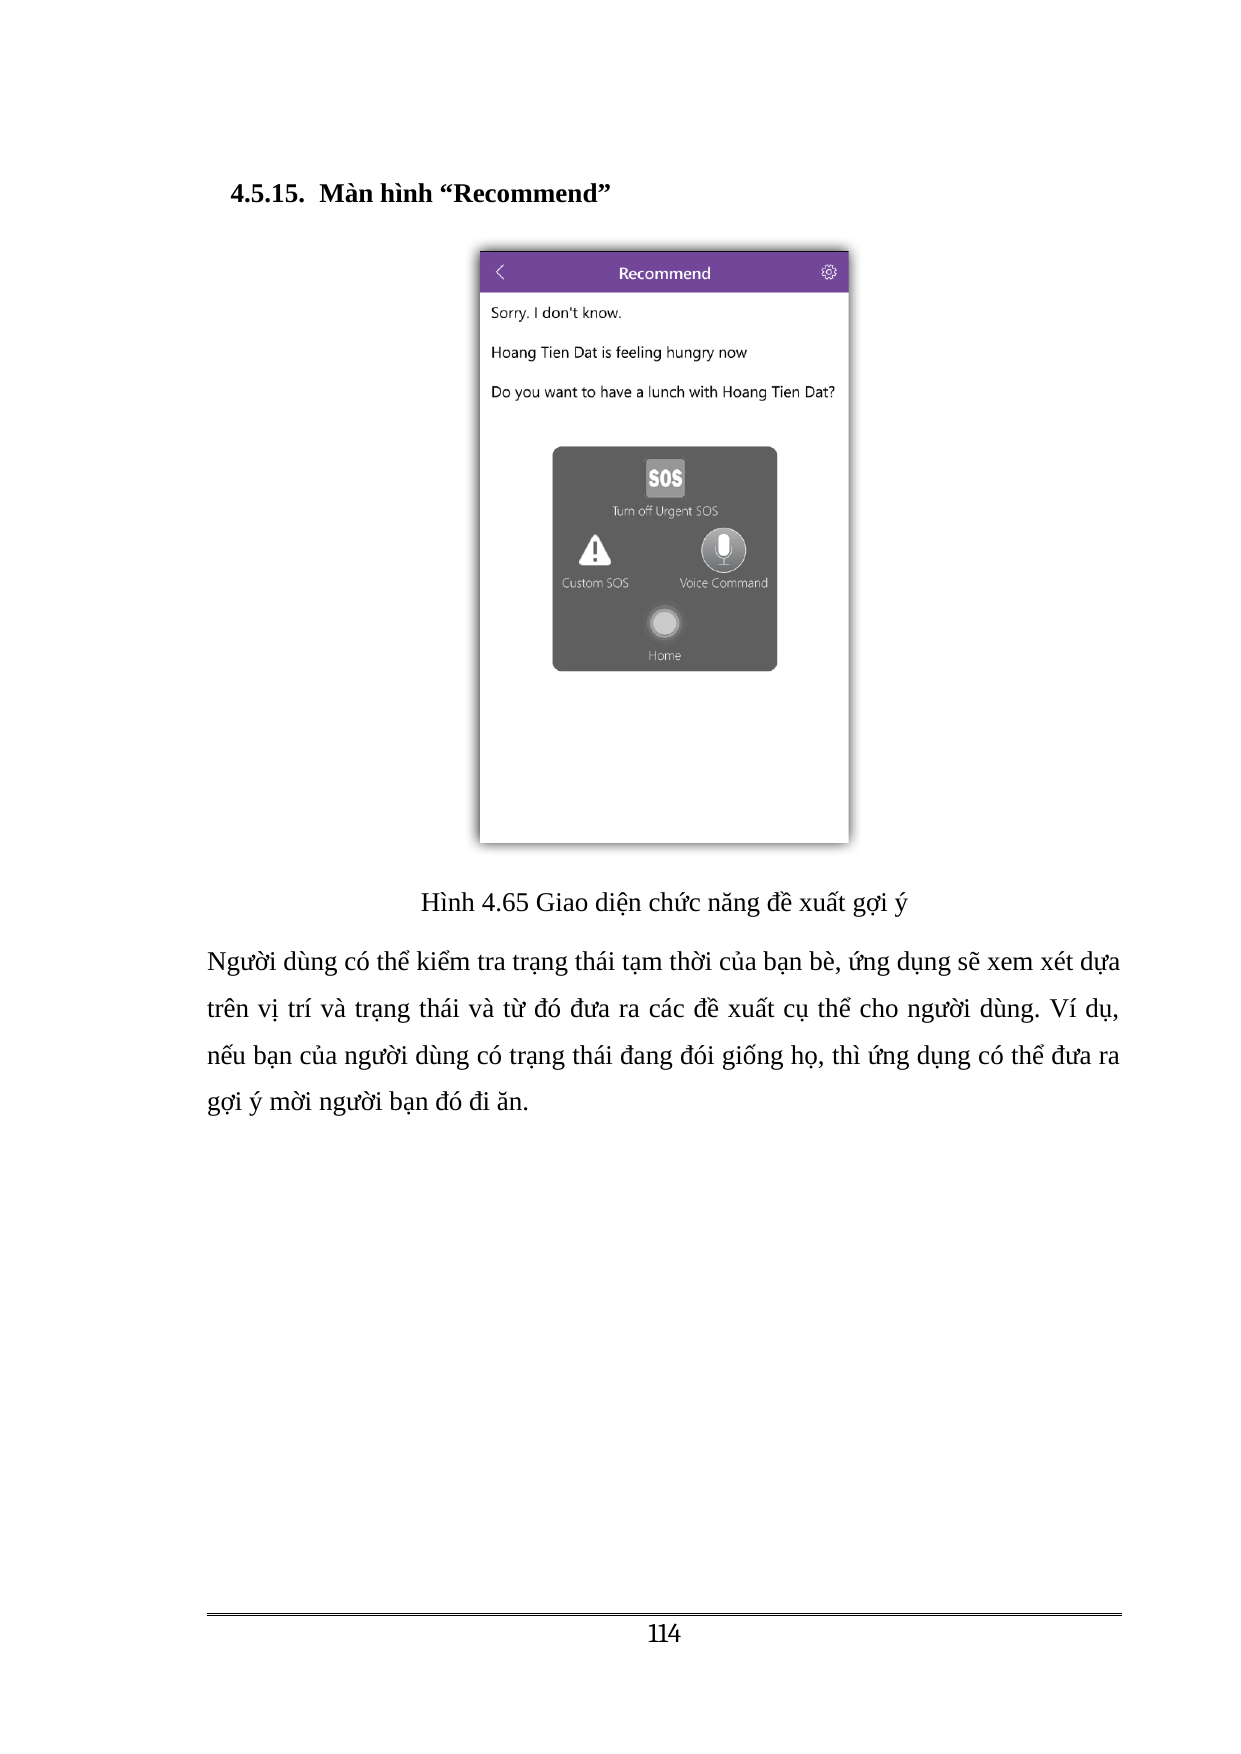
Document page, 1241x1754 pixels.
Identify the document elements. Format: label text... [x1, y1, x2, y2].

picture [480, 251, 849, 843]
subtitle Màn hình “Recommend” [230, 177, 1122, 208]
text Người dùng có thể kiểm tra trạng thái tạm thời của bạn bè, ứng dụng sẽ xem xét dựa trên vị trí và trạng thái và từ đó đưa ra các đề xuất cụ thể cho người dùng. Ví dụ, nếu bạn của người dùng có trạng thái đang đói giống họ, thì ứng dụng có thể đưa ra gợi ý mời người bạn đó đi ăn. [207, 946, 1122, 1117]
